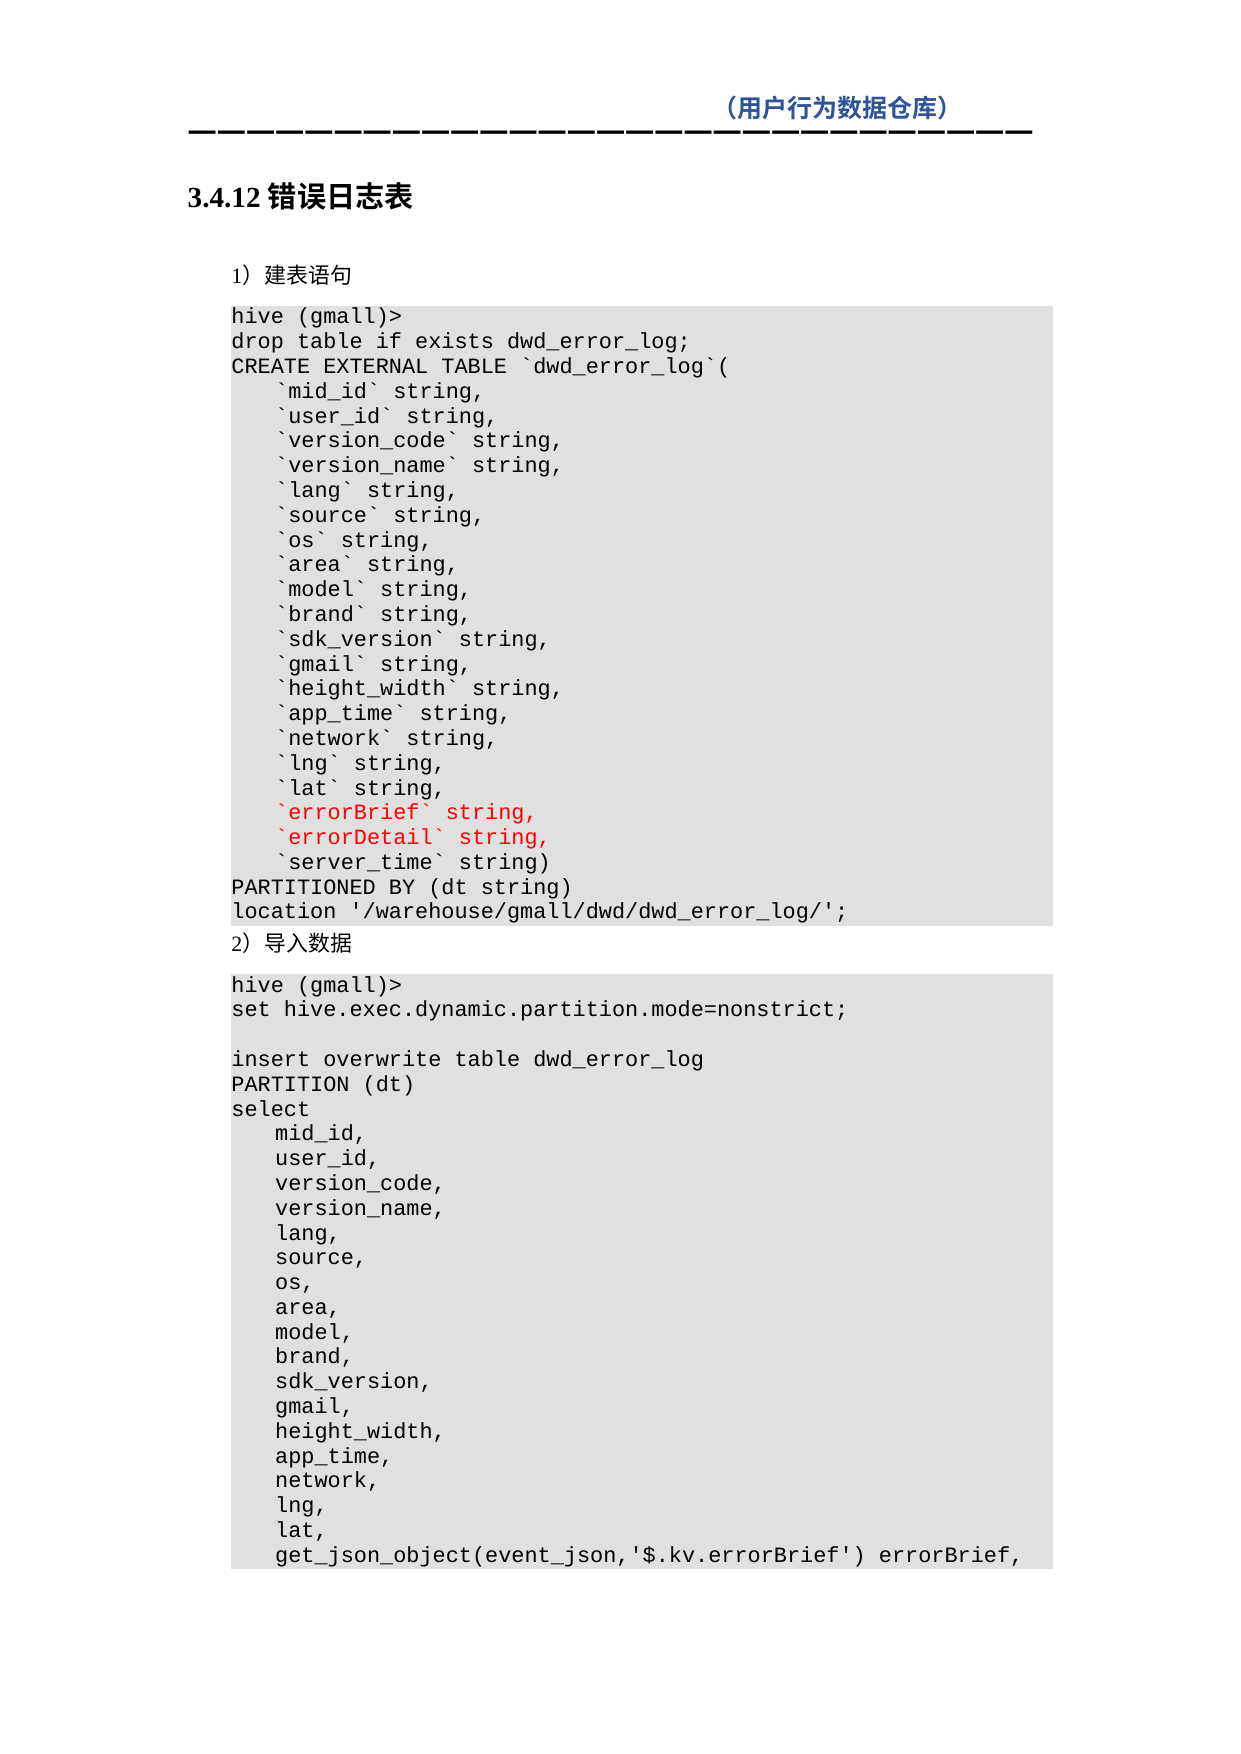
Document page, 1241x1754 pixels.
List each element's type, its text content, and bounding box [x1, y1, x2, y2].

text `lat` string, [231, 777, 1053, 802]
text `height_width` string, [231, 678, 1053, 702]
text `lang` string, [231, 479, 1053, 504]
text `source` string, [231, 504, 1053, 529]
text CREATE EXTERNAL TABLE `dwd_error_log`( [231, 355, 1053, 380]
text `errorDetail` string, [231, 826, 1053, 851]
text sdk_version, [231, 1371, 1053, 1395]
text hive (gmall)> [231, 306, 1053, 331]
text PARTITION (dt) [231, 1073, 1053, 1098]
text `model` string, [231, 578, 1053, 603]
text get_json_object(event_json,'$.kv.errorBrief') errorBrief, [231, 1544, 1053, 1569]
text app_time, [231, 1445, 1053, 1470]
text os, [231, 1271, 1053, 1296]
text `gmail` string, [231, 653, 1053, 678]
text `version_name` string, [231, 454, 1053, 479]
text insert overwrite table dwd_error_log [231, 1048, 1053, 1073]
text `brand` string, [231, 603, 1053, 628]
text 1）建表语句 [187, 257, 1053, 290]
subtitle 3.4.12 错误日志表 [187, 162, 1053, 227]
text `app_time` string, [231, 702, 1053, 727]
text area, [231, 1296, 1053, 1321]
text `version_code` string, [231, 430, 1053, 454]
text source, [231, 1247, 1053, 1271]
text version_code, [231, 1172, 1053, 1197]
text lng, [231, 1494, 1053, 1519]
text `errorBrief` string, [231, 802, 1053, 826]
text location '/warehouse/gmall/dwd/dwd_error_log/'; [231, 901, 1053, 926]
text version_name, [231, 1197, 1053, 1222]
text drop table if exists dwd_error_log; [231, 331, 1053, 355]
text set hive.exec.dynamic.partition.mode=nonstrict; [231, 999, 1053, 1023]
text select [231, 1098, 1053, 1123]
text lang, [231, 1222, 1053, 1247]
text `server_time` string) [231, 851, 1053, 876]
text model, [231, 1321, 1053, 1346]
text `mid_id` string, [231, 380, 1053, 405]
text `area` string, [231, 554, 1053, 578]
text network, [231, 1470, 1053, 1494]
text PARTITIONED BY (dt string) [231, 876, 1053, 901]
text gmail, [231, 1395, 1053, 1420]
text `lng` string, [231, 752, 1053, 777]
text mid_id, [231, 1123, 1053, 1147]
text lat, [231, 1519, 1053, 1544]
text height_width, [231, 1420, 1053, 1445]
text `user_id` string, [231, 405, 1053, 430]
text `sdk_version` string, [231, 628, 1053, 653]
text 2）导入数据 [187, 926, 1053, 958]
text `network` string, [231, 727, 1053, 752]
text user_id, [231, 1147, 1053, 1172]
text hive (gmall)> [231, 974, 1053, 999]
text brand, [231, 1346, 1053, 1371]
text `os` string, [231, 529, 1053, 554]
